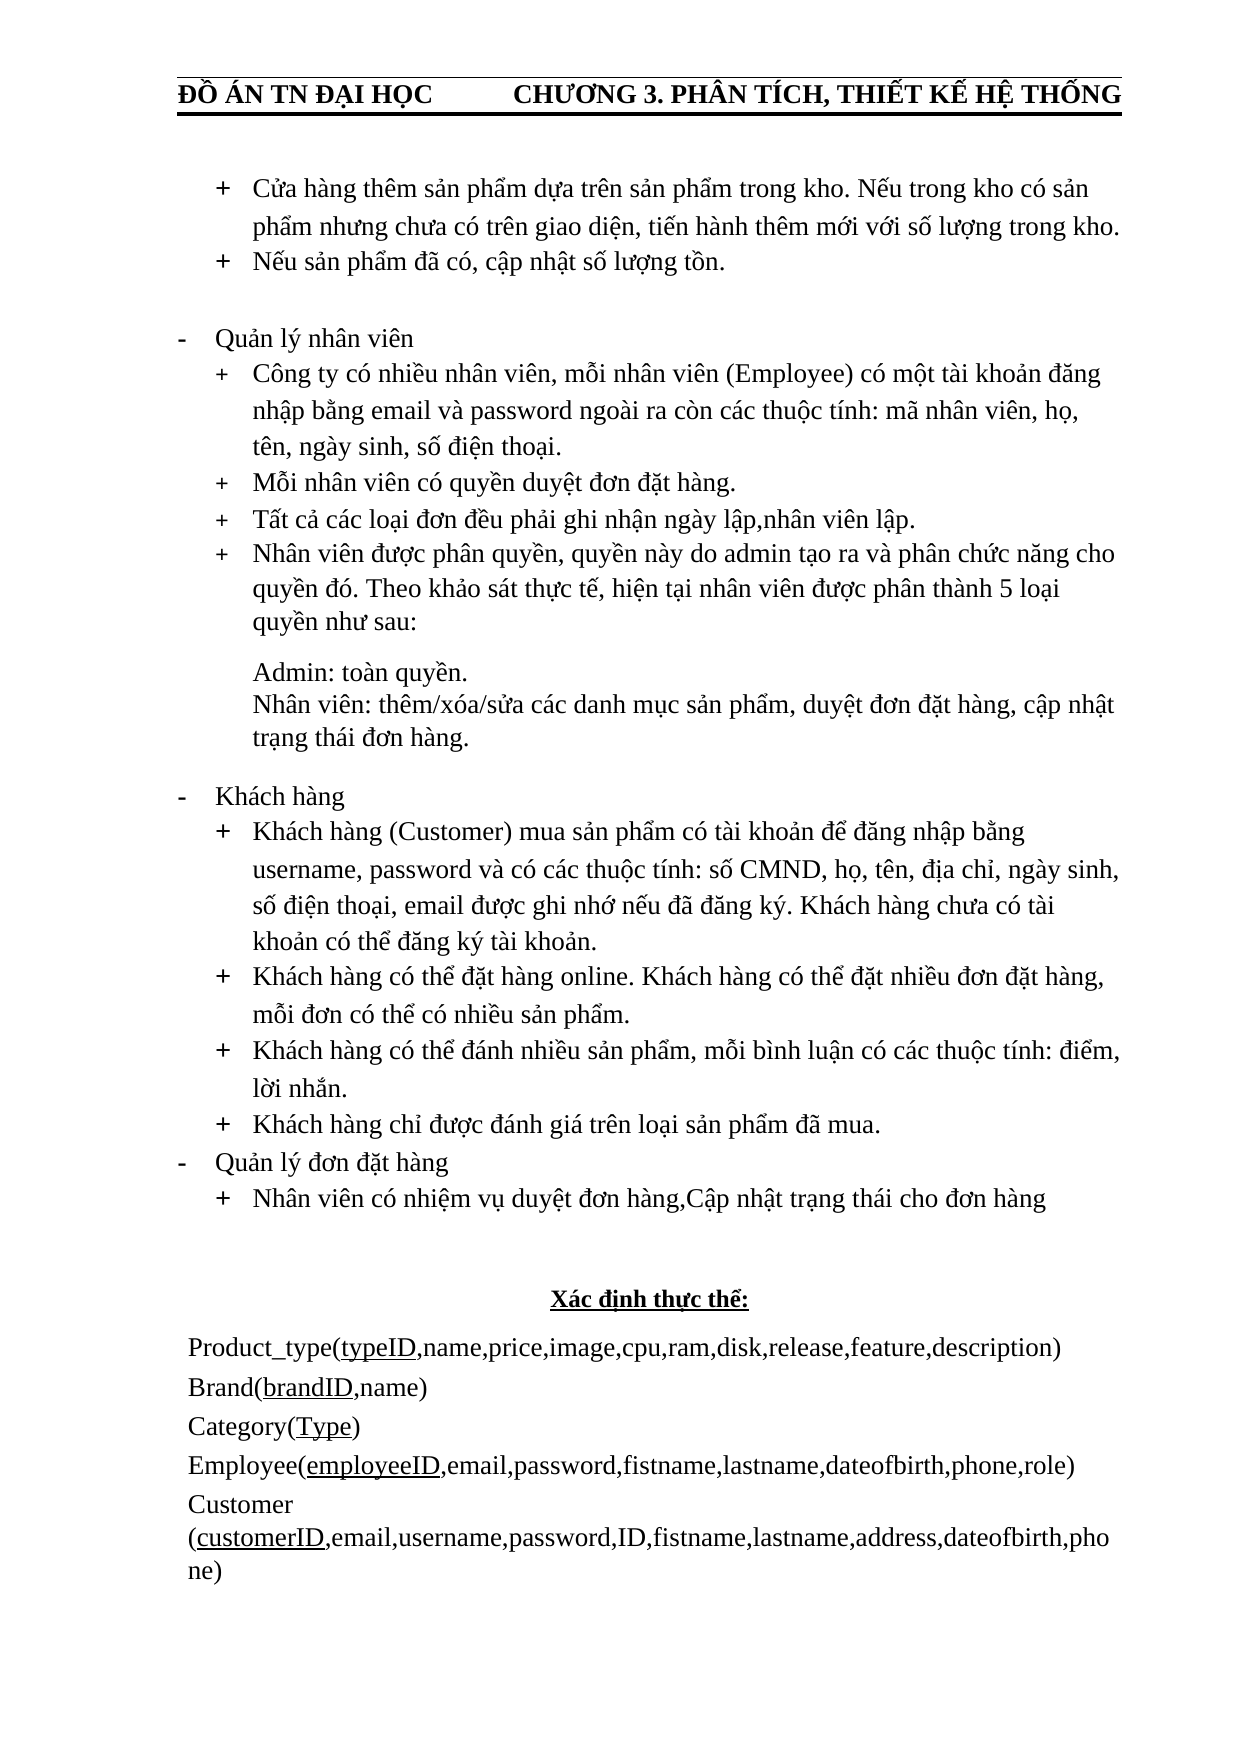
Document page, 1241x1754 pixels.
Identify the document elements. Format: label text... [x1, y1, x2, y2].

list Khách hàng (Customer) mua sản phẩm có tài khoản để đăng nhập bằng username, password và có các thuộc tính: số CMND, họ, tên, địa chỉ, ngày sinh, số điện thoại, email được ghi nhớ nếu đã đăng ký. Khách hàng chưa có tài khoản có thể đăng ký tài khoản. [215, 815, 1122, 956]
text Admin: toàn quyền. Nhân viên: thêm/xóa/sửa các danh mục sản phẩm, duyệt đơn đặt hàng, cập nhật trạng thái đơn hàng. [252, 656, 1122, 753]
text Employee(employeeID,email,password,fistname,lastname,dateofbirth,phone,role) [188, 1449, 1122, 1480]
list Mỗi nhân viên có quyền duyệt đơn đặt hàng. [215, 466, 1122, 498]
list Nếu sản phẩm đã có, cập nhật số lượng tồn. [215, 245, 1122, 279]
list Cửa hàng thêm sản phẩm dựa trên sản phẩm trong kho. Nếu trong kho có sản phẩm nhưng chưa có trên giao diện, tiến hành thêm mới với số lượng trong kho. [215, 172, 1122, 241]
list Khách hàng có thể đánh nhiều sản phẩm, mỗi bình luận có các thuộc tính: điểm, lời nhắn. [215, 1034, 1122, 1103]
list Quản lý nhân viên [177, 322, 1122, 353]
list Khách hàng [177, 779, 1122, 811]
text Xác định thực thể: [177, 1284, 1122, 1313]
list Tất cả các loại đơn đều phải ghi nhận ngày lập,nhân viên lập. [215, 503, 1122, 535]
text Category(Type) [188, 1410, 1122, 1441]
list Khách hàng có thể đặt hàng online. Khách hàng có thể đặt nhiều đơn đặt hàng, mỗi đơn có thể có nhiều sản phẩm. [215, 961, 1122, 1030]
text Product_type(typeID,name,price,image,cpu,ram,disk,release,feature,description) [188, 1331, 1122, 1363]
list Công ty có nhiều nhân viên, mỗi nhân viên (Employee) có một tài khoản đăng nhập bằng email và password ngoài ra còn các thuộc tính: mã nhân viên, họ, tên, ngày sinh, số điện thoại. [215, 357, 1122, 461]
list Khách hàng chỉ được đánh giá trên loại sản phẩm đã mua. [215, 1108, 1122, 1141]
text Customer(customerID,email,username,password,ID,fistname,lastname,address,dateofbirth,phone) [188, 1488, 1122, 1585]
list Nhân viên được phân quyền, quyền này do admin tạo ra và phân chức năng cho quyền đó. Theo khảo sát thực tế, hiện tại nhân viên được phân thành 5 loại quyền như sau: [215, 537, 1122, 637]
list Quản lý đơn đặt hàng [177, 1146, 1122, 1178]
list Nhân viên có nhiệm vụ duyệt đơn hàng,Cập nhật trạng thái cho đơn hàng [215, 1182, 1122, 1216]
text Brand(brandID,name) [188, 1371, 1122, 1402]
